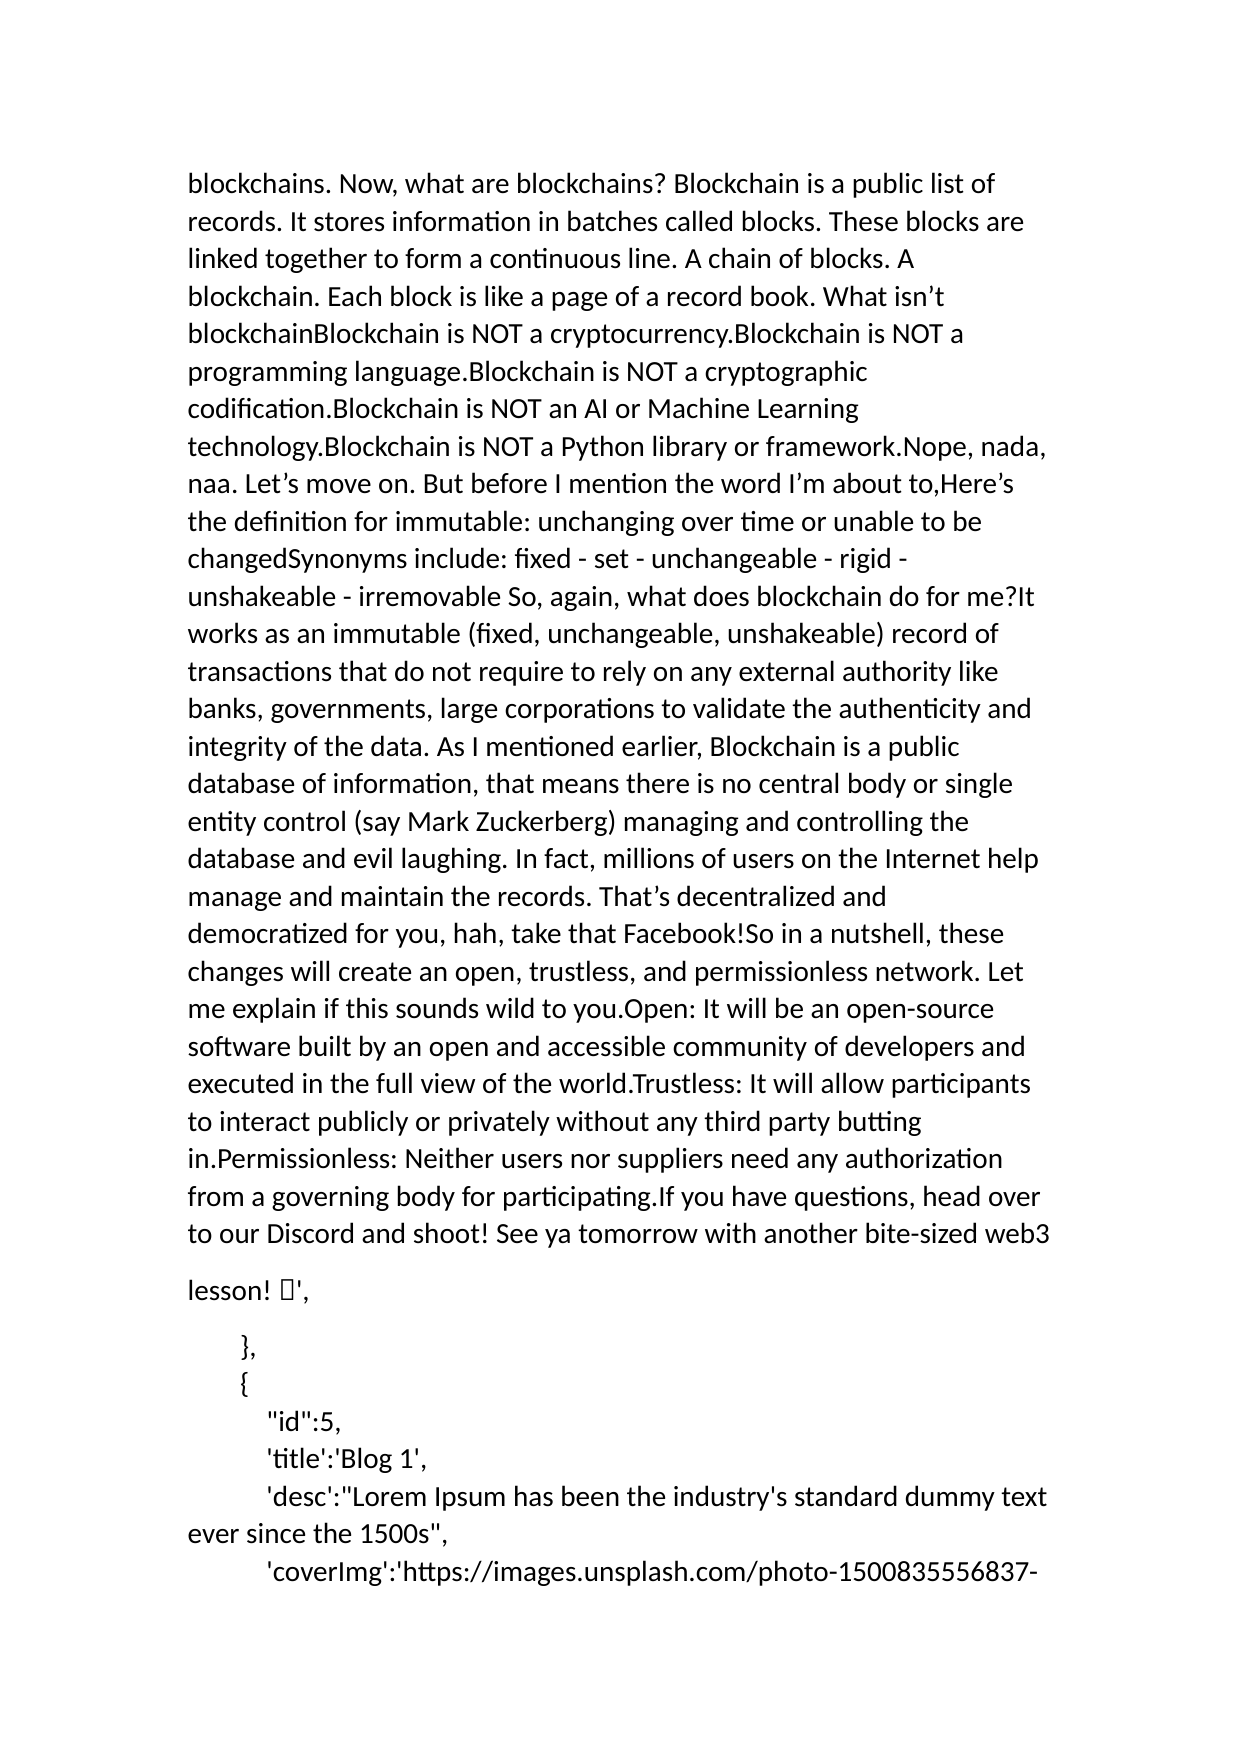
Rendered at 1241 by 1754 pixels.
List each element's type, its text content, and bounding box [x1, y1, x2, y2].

text 'desc':"Lorem Ipsum has been the industry's standard dummy text ever since the 1500s", [187, 1477, 1053, 1552]
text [187, 1552, 1053, 1589]
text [187, 164, 1053, 1327]
text { [187, 1364, 1053, 1402]
text }, [187, 1327, 1053, 1364]
text 'title':'Blog 1', [187, 1439, 1053, 1477]
text "id":5, [187, 1402, 1053, 1439]
